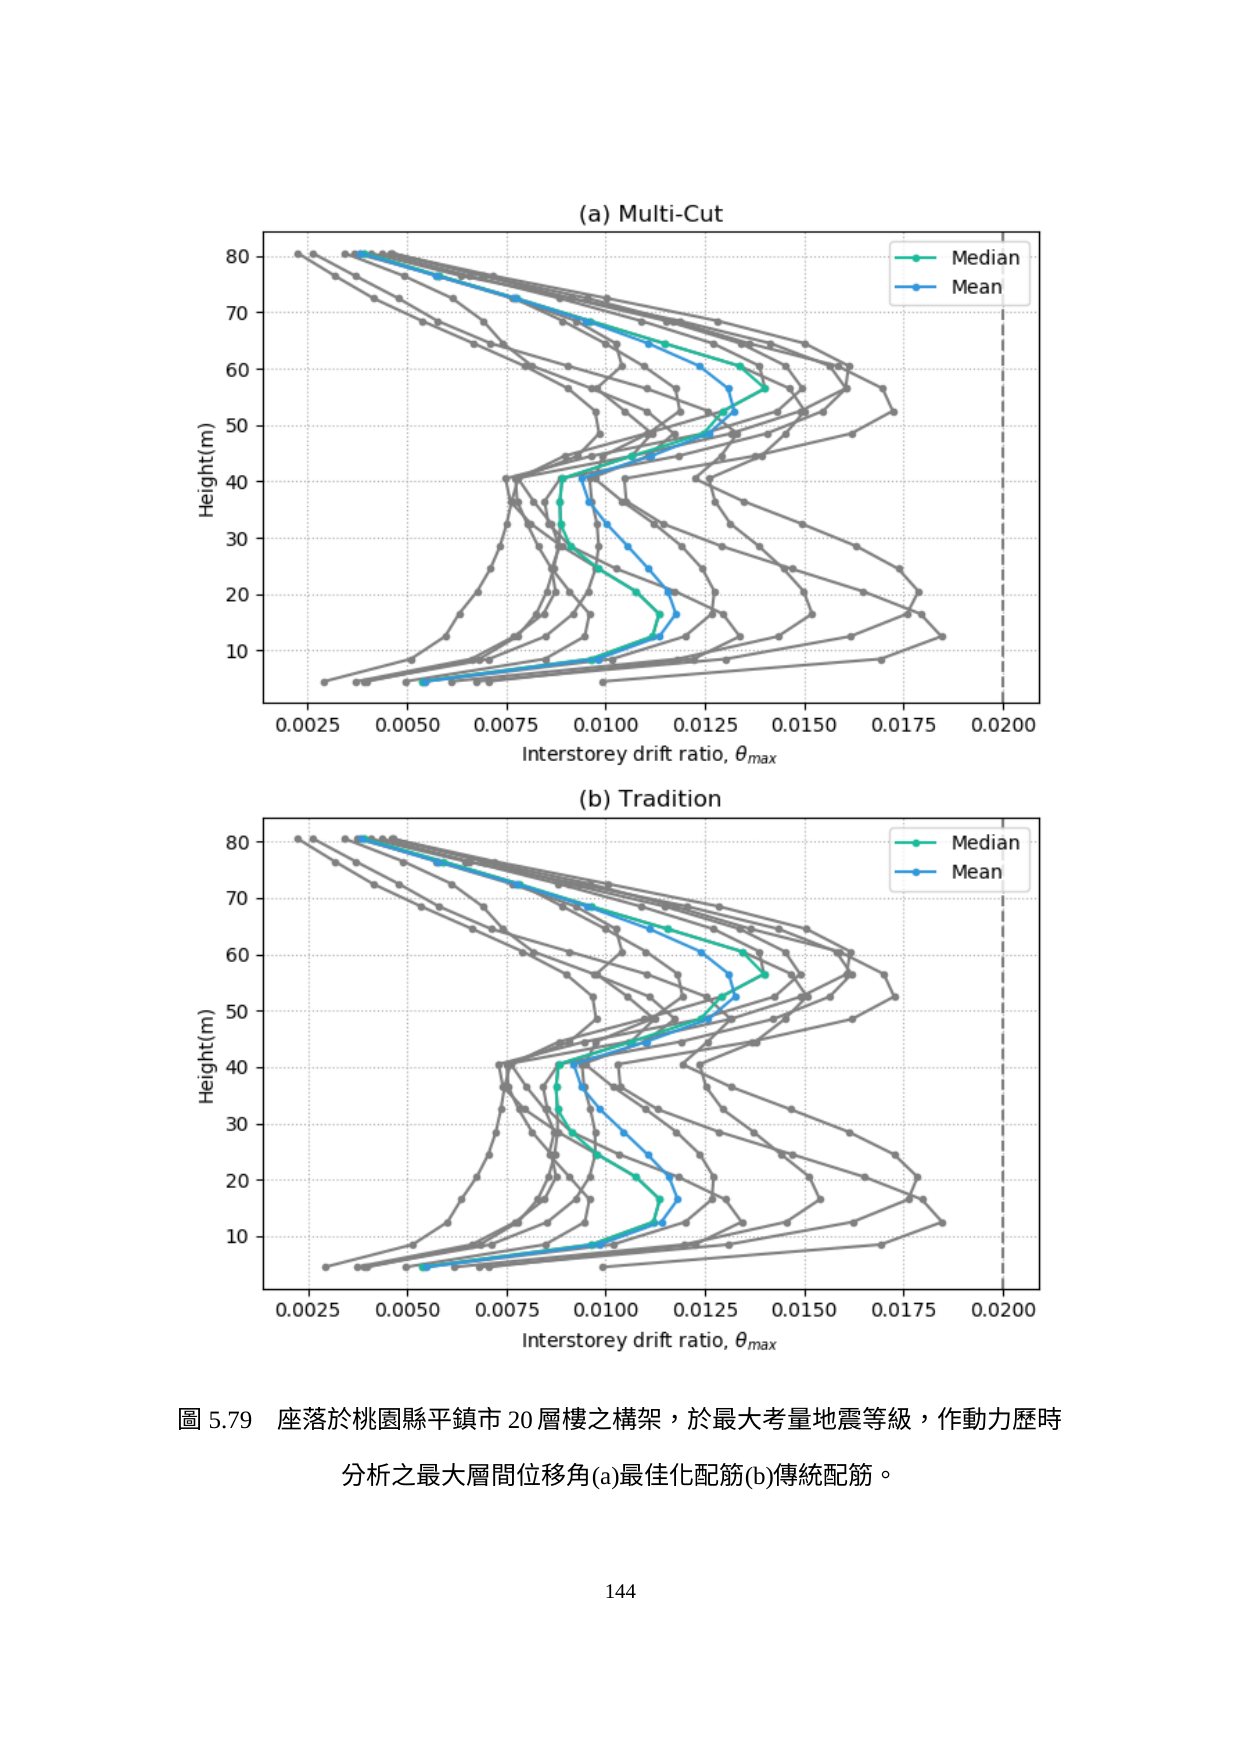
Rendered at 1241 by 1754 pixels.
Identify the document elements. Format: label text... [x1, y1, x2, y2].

picture [177, 184, 1063, 1375]
